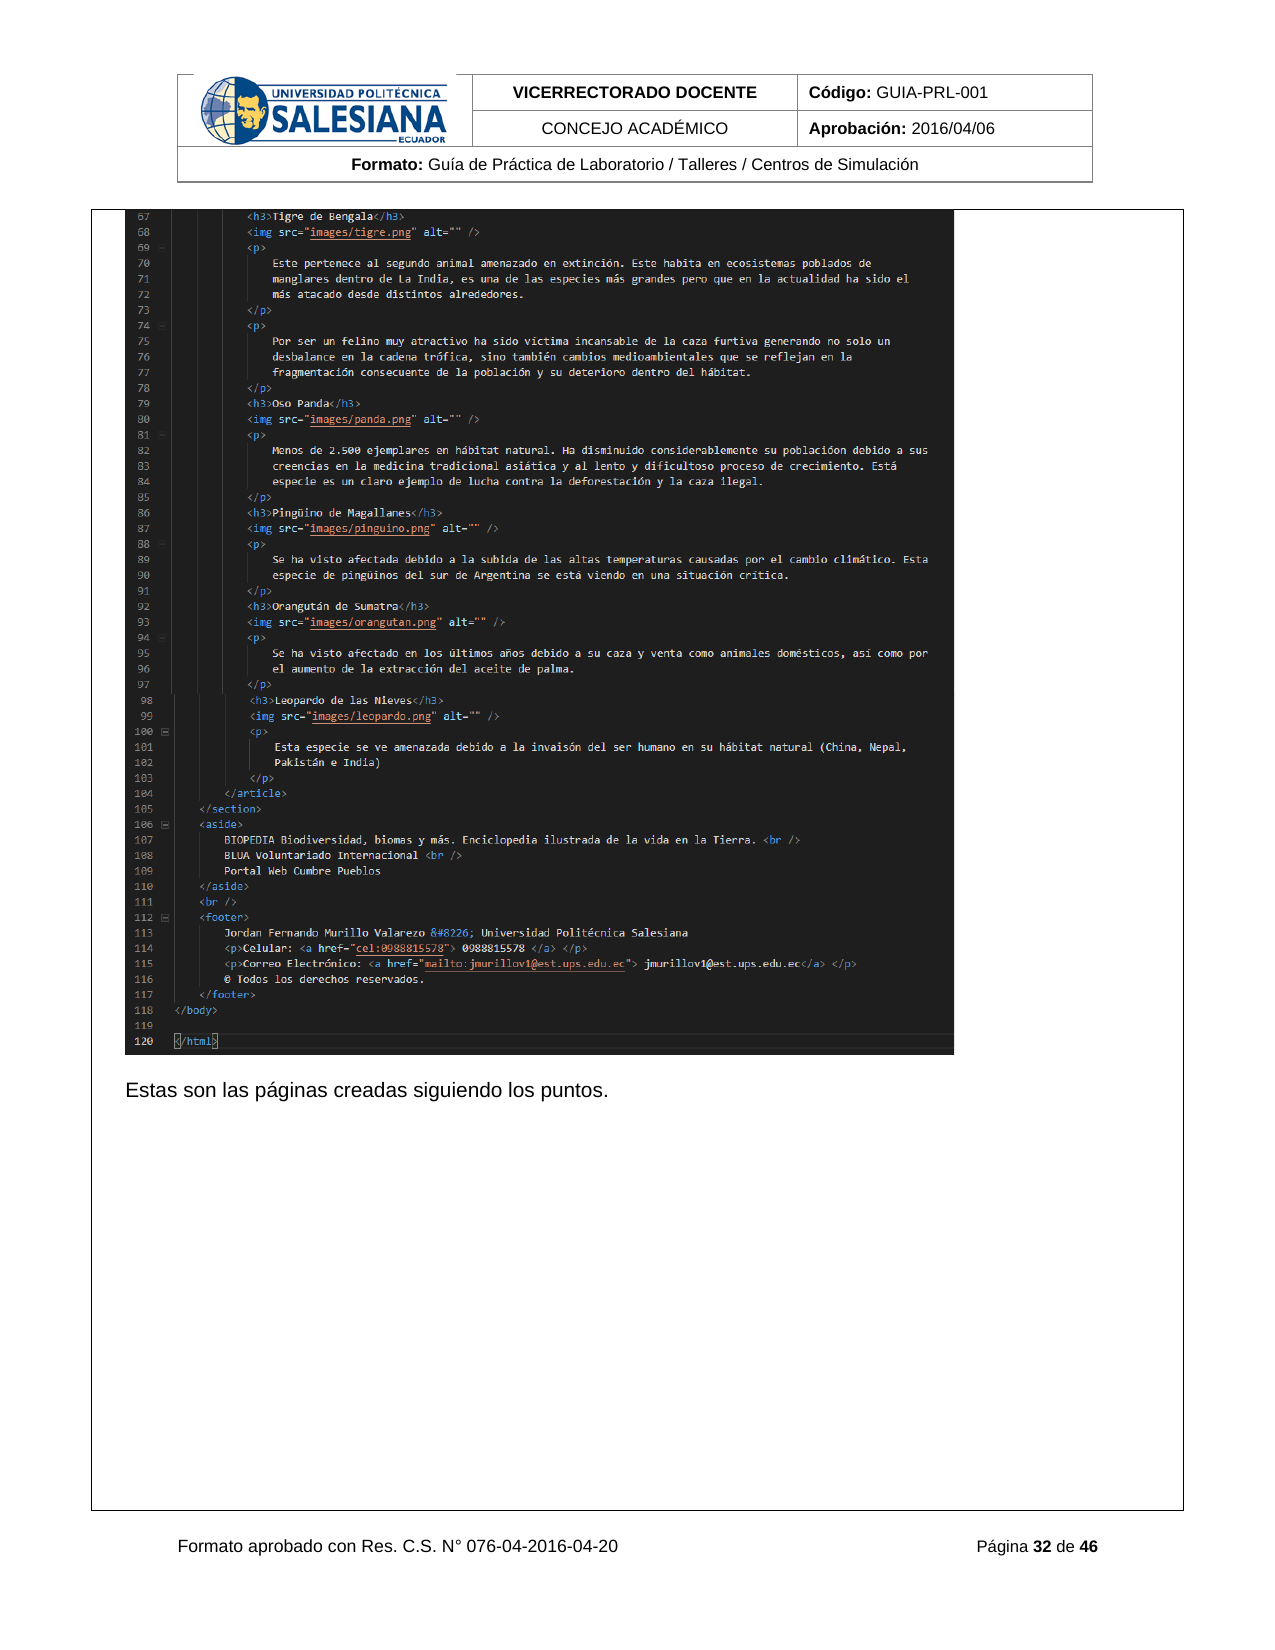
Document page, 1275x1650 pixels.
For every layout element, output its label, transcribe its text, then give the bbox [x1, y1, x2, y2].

picture [125, 209, 955, 1055]
picture [193, 74, 457, 146]
